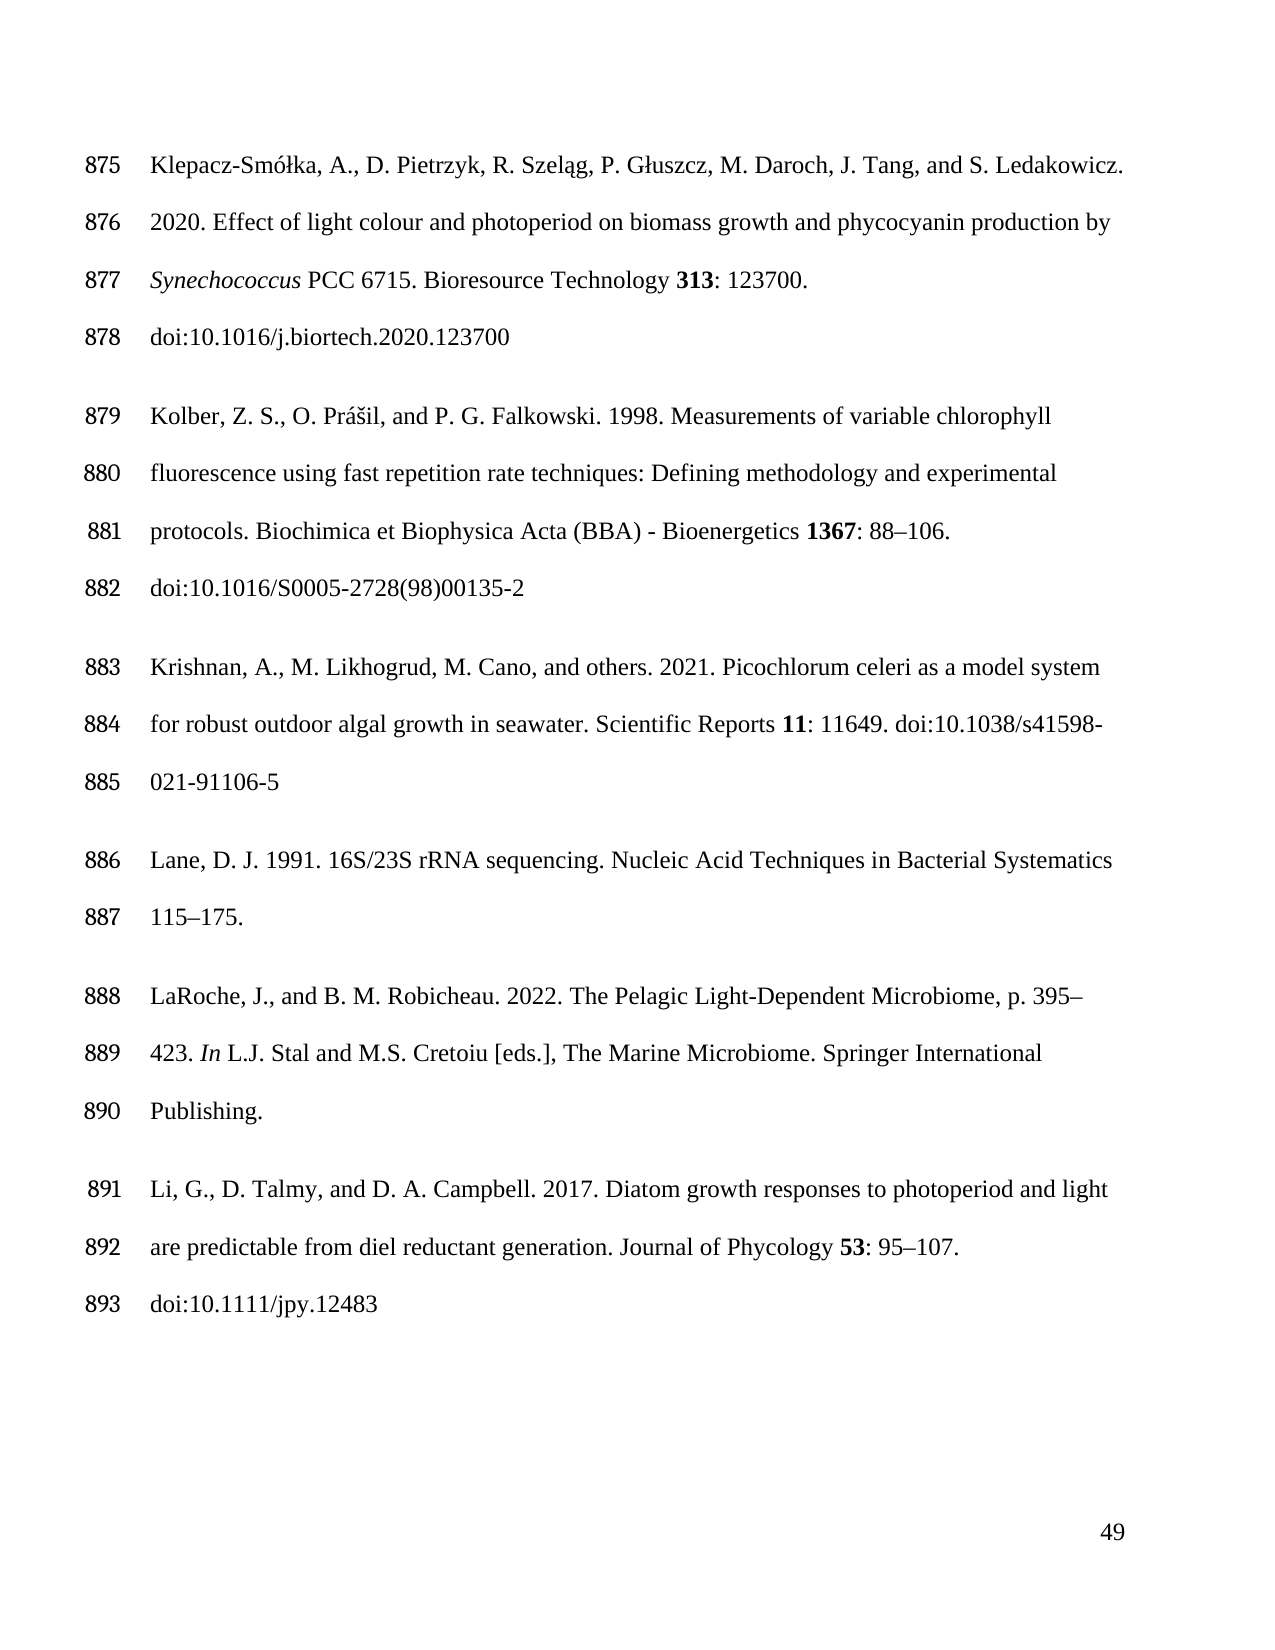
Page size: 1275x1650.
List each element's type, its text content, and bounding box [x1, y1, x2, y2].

text Li, G., D. Talmy, and D. A. Campbell. 2017. Diatom growth responses to photoperiod and light are predictable from diel reductant generation. Journal of Phycology 53: 95–107. doi:10.1111/jpy.12483 [150, 1174, 1125, 1318]
text Kolber, Z. S., O. Prášil, and P. G. Falkowski. 1998. Measurements of variable chlorophyll fluorescence using fast repetition rate techniques: Defining methodology and experimental protocols. Biochimica et Biophysica Acta (BBA) - Bioenergetics 1367: 88–106. doi:10.1016/S0005-2728(98)00135-2 [150, 401, 1125, 602]
text Krishnan, A., M. Likhogrud, M. Cano, and others. 2021. Picochlorum celeri as a model system for robust outdoor algal growth in seawater. Scientific Reports 11: 11649. doi:10.1038/s41598-021-91106-5 [150, 652, 1125, 795]
text Klepacz-Smółka, A., D. Pietrzyk, R. Szeląg, P. Głuszcz, M. Daroch, J. Tang, and S. Ledakowicz. 2020. Effect of light colour and photoperiod on biomass growth and phycocyanin production by Synechococcus PCC 6715. Bioresource Technology 313: 123700. doi:10.1016/j.biortech.2020.123700 [150, 150, 1125, 351]
text Lane, D. J. 1991. 16S/23S rRNA sequencing. Nucleic Acid Techniques in Bacterial Systematics 115–175. [150, 845, 1125, 931]
text LaRoche, J., and B. M. Robicheau. 2022. The Pelagic Light-Dependent Microbiome, p. 395–423. In L.J. Stal and M.S. Cretoiu [eds.], The Marine Microbiome. Springer International Publishing. [150, 981, 1125, 1124]
